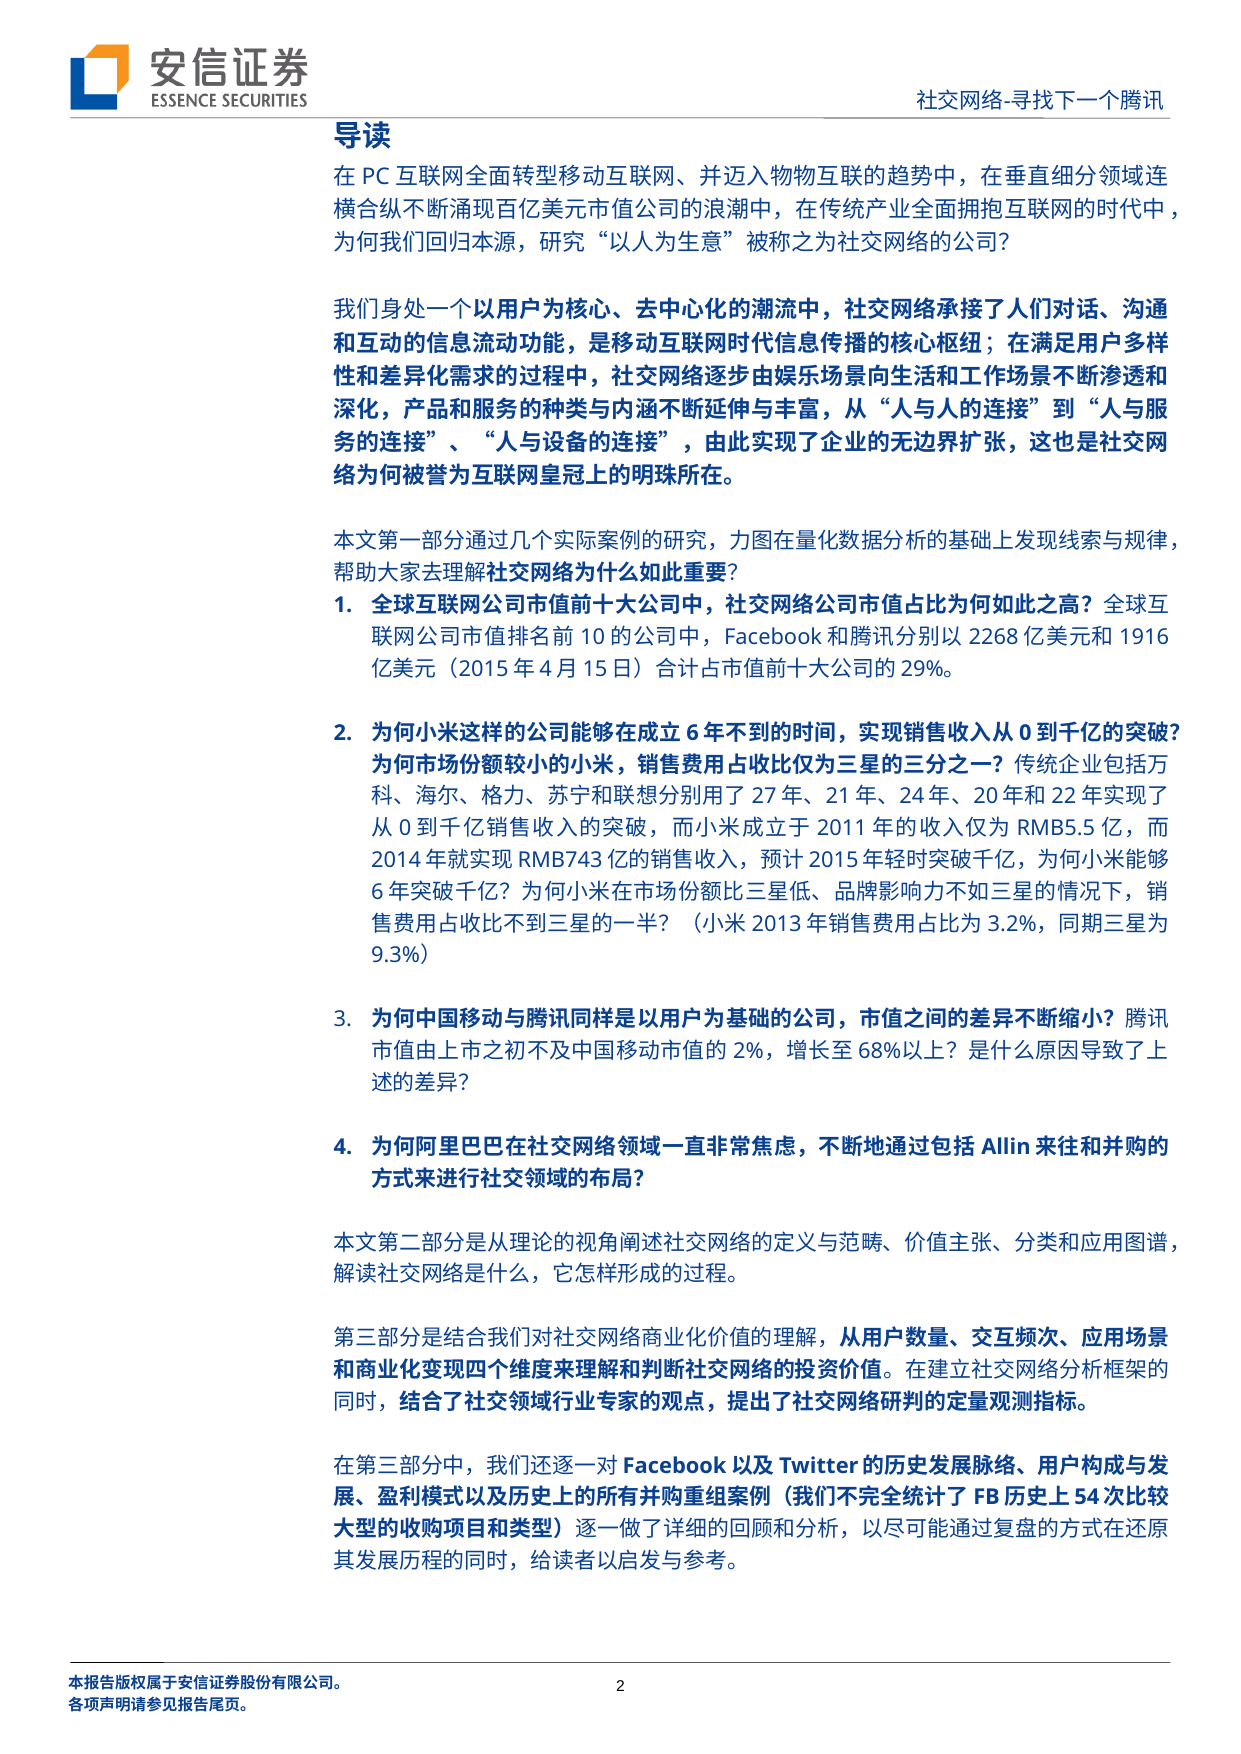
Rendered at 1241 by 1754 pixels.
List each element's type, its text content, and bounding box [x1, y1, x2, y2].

list 为何小米这样的公司能够在成立6年不到的时间，实现销售收入从0到千亿的突破？为何市场份额较小的小米，销售费用占收比仅为三星的三分之一？传统企业包括万科、海尔、格力、苏宁和联想分别用了27年、21年、24年、20年和22年实现了从0到千亿销售收入的突破，而小米成立于2011年的收入仅为RMB5.5亿，而2014年就实现RMB743亿的销售收入，预计2015年轻时突破千亿，为何小米能够6年突破千亿？为何小米在市场份额比三星低、品牌影响力不如三星的情况下，销售费用占收比不到三星的一半？（小米2013年销售费用占比为3.2%，同期三星为9.3%） [333, 715, 1169, 969]
subtitle 导读 [333, 124, 1169, 151]
text 我们身处一个以用户为核心、去中心化的潮流中，社交网络承接了人们对话、沟通和互动的信息流动功能，是移动互联网时代信息传播的核心枢纽；在满足用户多样性和差异化需求的过程中，社交网络逐步由娱乐场景向生活和工作场景不断渗透和深化，产品和服务的种类与内涵不断延伸与丰富，从“人与人的连接”到“人与服务的连接”、“人与设备的连接”，由此实现了企业的无边界扩张，这也是社交网络为何被誉为互联网皇冠上的明珠所在。 [333, 291, 1169, 491]
list 为何阿里巴巴在社交网络领域一直非常焦虑，不断地通过包括Allin来往和并购的方式来进行社交领域的布局？ [333, 1129, 1169, 1192]
text 在PC互联网全面转型移动互联网、并迈入物物互联的趋势中，在垂直细分领域连横合纵不断涌现百亿美元市值公司的浪潮中，在传统产业全面拥抱互联网的时代中，为何我们回归本源，研究“以人为生意”被称之为社交网络的公司？ [333, 158, 1169, 257]
text 第三部分是结合我们对社交网络商业化价值的理解，从用户数量、交互频次、应用场景和商业化变现四个维度来理解和判断社交网络的投资价值。在建立社交网络分析框架的同时，结合了社交领域行业专家的观点，提出了社交网络研判的定量观测指标。 [333, 1320, 1169, 1415]
text 本文第一部分通过几个实际案例的研究，力图在量化数据分析的基础上发现线索与规律，帮助大家去理解社交网络为什么如此重要？ [333, 523, 1169, 586]
list 为何中国移动与腾讯同样是以用户为基础的公司，市值之间的差异不断缩小？腾讯市值由上市之初不及中国移动市值的2%，增长至68%以上？是什么原因导致了上述的差异？ [333, 1001, 1169, 1097]
picture [70, 44, 308, 110]
text 在第三部分中，我们还逐一对Facebook以及Twitter的历史发展脉络、用户构成与发展、盈利模式以及历史上的所有并购重组案例（我们不完全统计了FB历史上54次比较大型的收购项目和类型）逐一做了详细的回顾和分析，以尽可能通过复盘的方式在还原其发展历程的同时，给读者以启发与参考。 [333, 1448, 1169, 1574]
list 全球互联网公司市值前十大公司中，社交网络公司市值占比为何如此之高？全球互联网公司市值排名前10的公司中，Facebook和腾讯分别以2268亿美元和1916亿美元（2015年4月15日）合计占市值前十大公司的29%。 [333, 587, 1169, 683]
text 本文第二部分是从理论的视角阐述社交网络的定义与范畴、价值主张、分类和应用图谱，解读社交网络是什么，它怎样形成的过程。 [333, 1225, 1169, 1288]
